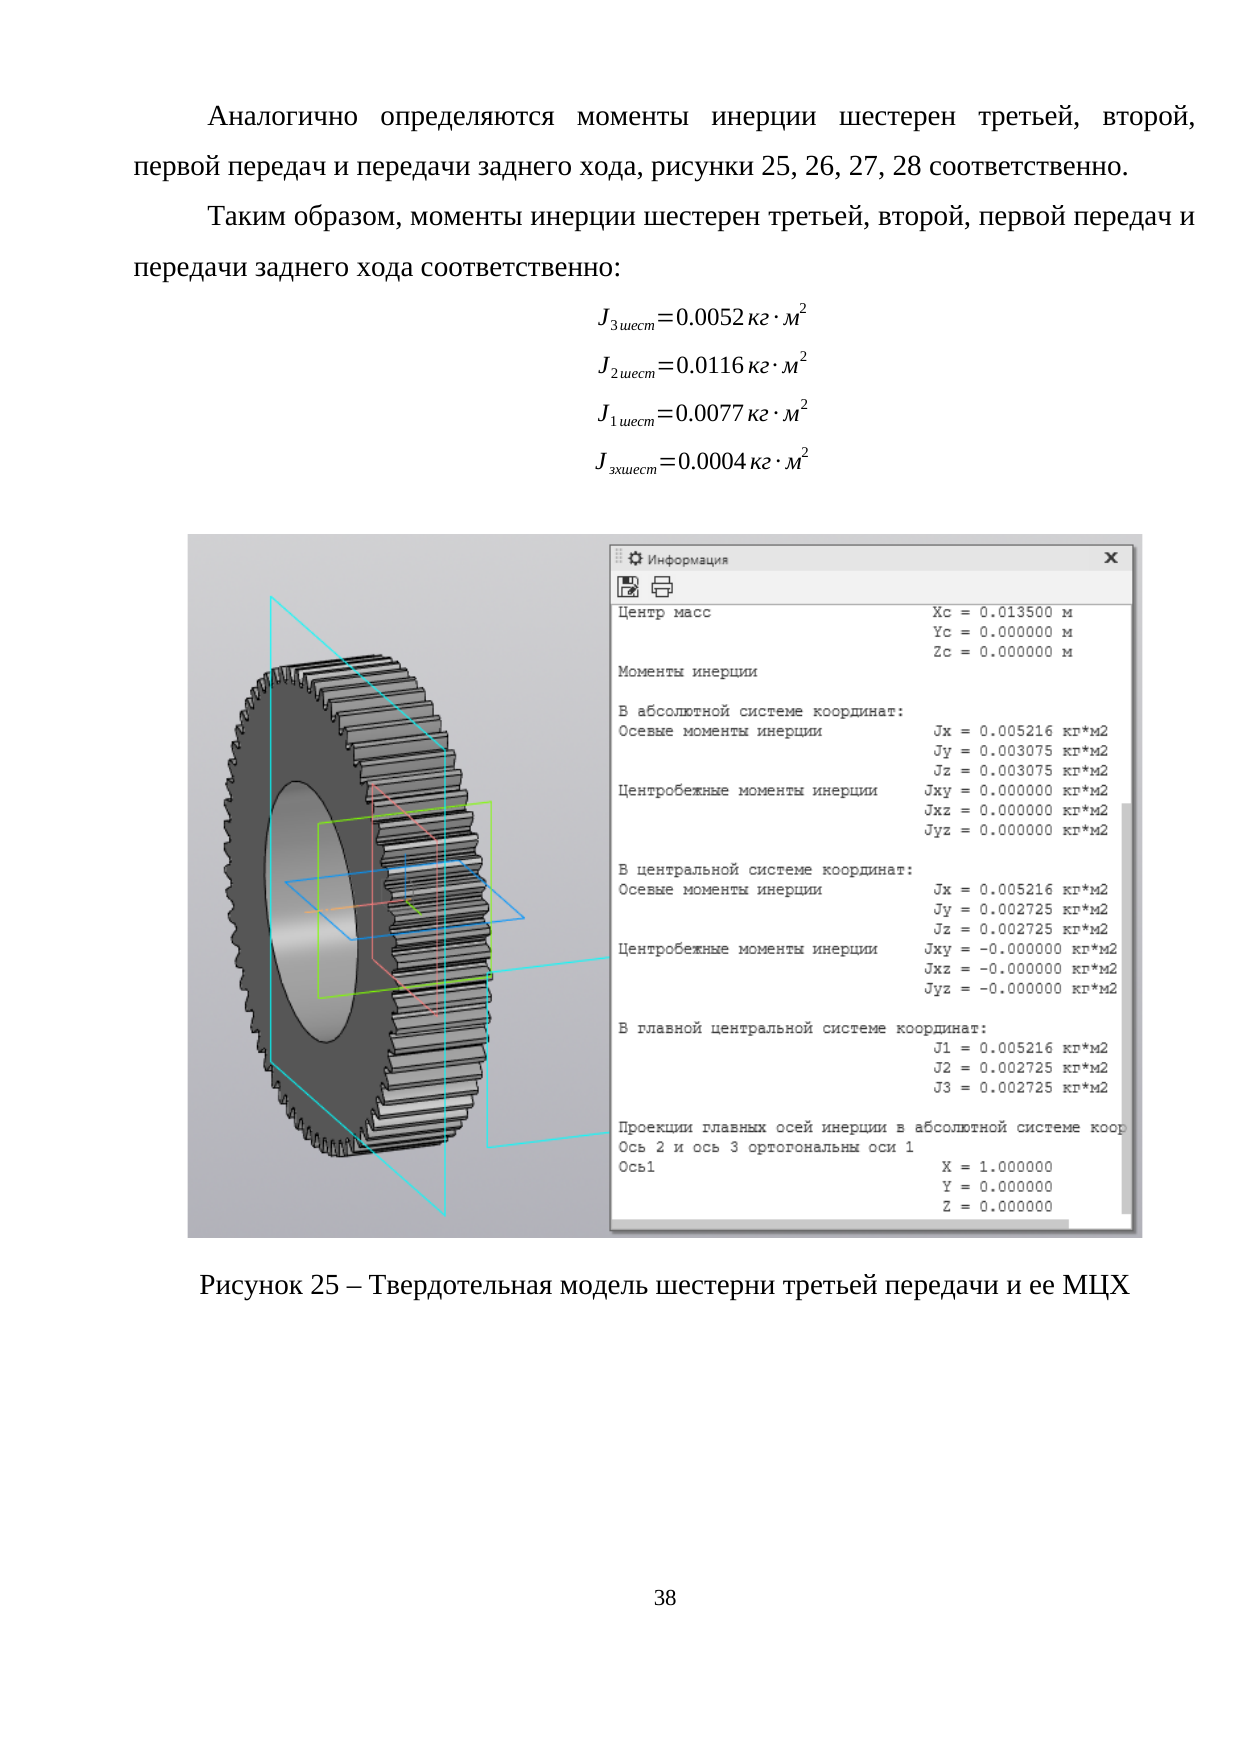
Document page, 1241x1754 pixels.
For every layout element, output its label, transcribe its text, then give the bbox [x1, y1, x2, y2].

text Аналогично определяются моменты инерции шестерен третьей, второй, первой передач и передачи заднего хода, рисунки 25, 26, 27, 28 соответственно. [133, 98, 1196, 182]
picture [187, 534, 1143, 1238]
text Таким образом, моменты инерции шестерен третьей, второй, первой передач и передачи заднего хода соответственно: [133, 198, 1196, 282]
text Рисунок 25 – Твердотельная модель шестерни третьей передачи и ее МЦХ [133, 1267, 1196, 1301]
